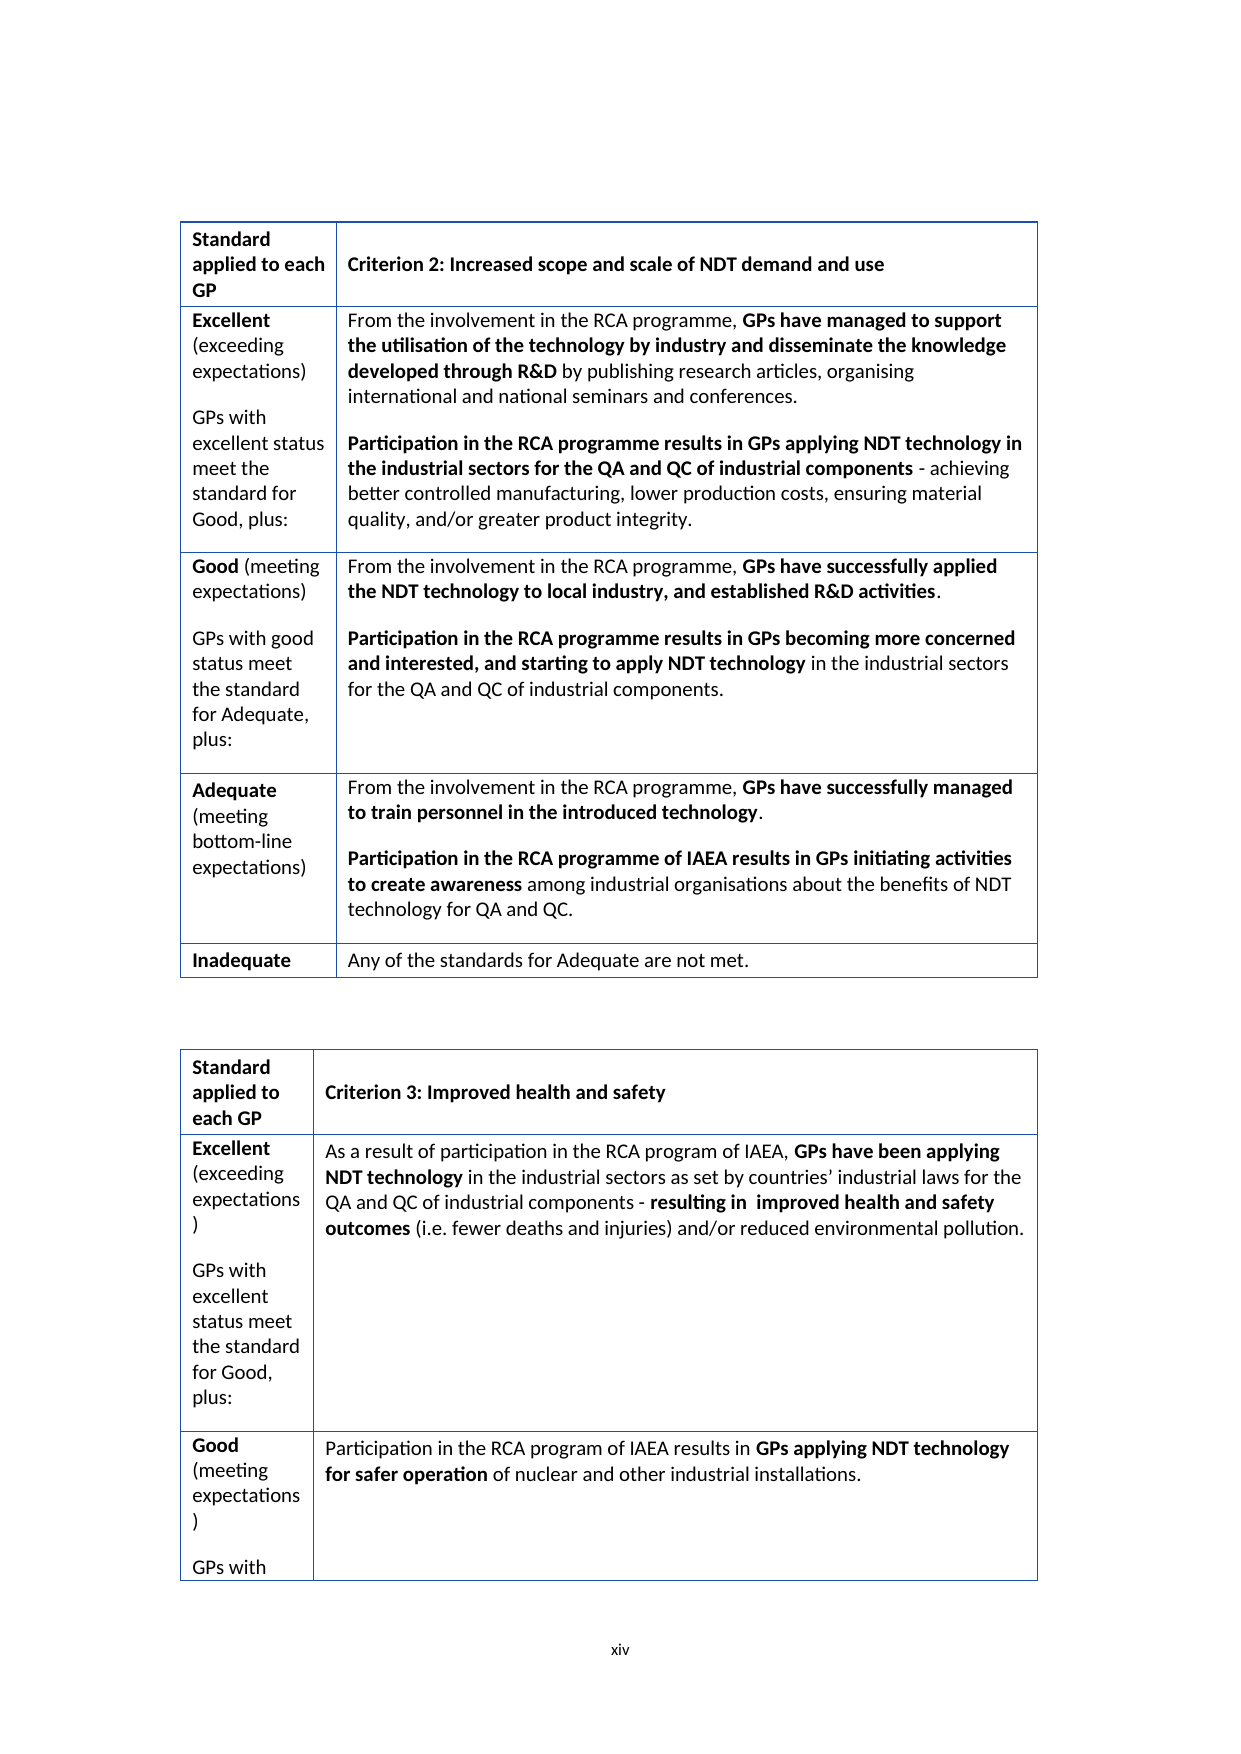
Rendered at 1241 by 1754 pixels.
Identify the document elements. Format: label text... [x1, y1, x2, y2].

table_cell Excellent (exceeding expectations) GPs with excellent status meet the standard for Good, plus: [181, 1135, 313, 1431]
table_cell As a result of participation in the RCA program of IAEA, GPs have been applying NDT technology in the industrial sectors as set by countries’ industrial laws for the QA and QC of industrial components - resulting in improved health and safety outcomes (i.e. fewer deaths and injuries) and/or reduced environmental pollution. [314, 1135, 1037, 1431]
table_header Standard applied to each GP [181, 1050, 313, 1134]
table_header Standard applied to each GP [181, 223, 336, 306]
table_cell From the involvement in the RCA programme, GPs have successfully applied the NDT technology to local industry, and established R&D activities. Participation in the RCA programme results in GPs becoming more concerned and interested, and starting to apply NDT technology in the industrial sectors for the QA and QC of industrial components. [337, 553, 1037, 773]
table_cell Inadequate [181, 944, 336, 977]
table_cell Good (meeting expectations) GPs with good status meet the standard for Adequate, plus: [181, 553, 336, 773]
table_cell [181, 1432, 313, 1580]
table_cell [314, 1432, 1037, 1580]
table_cell Any of the standards for Adequate are not met. [337, 944, 1037, 977]
table_header Criterion 2: Increased scope and scale of NDT demand and use [337, 223, 1037, 306]
table_cell From the involvement in the RCA programme, GPs have successfully managed to train personnel in the introduced technology. Participation in the RCA programme of IAEA results in GPs initiating activities to create awareness among industrial organisations about the benefits of NDT technology for QA and QC. [337, 774, 1037, 943]
table_cell Adequate (meeting bottom-line expectations) [181, 774, 336, 943]
table_cell From the involvement in the RCA programme, GPs have managed to support the utilisation of the technology by industry and disseminate the knowledge developed through R&D by publishing research articles, organising international and national seminars and conferences. Participation in the RCA programme results in GPs applying NDT technology in the industrial sectors for the QA and QC of industrial components - achieving better controlled manufacturing, lower production costs, ensuring material quality, and/or greater product integrity. [337, 307, 1037, 552]
table_cell Excellent (exceeding expectations) GPs with excellent status meet the standard for Good, plus: [181, 307, 336, 552]
table_header Criterion 3: Improved health and safety [314, 1050, 1037, 1134]
